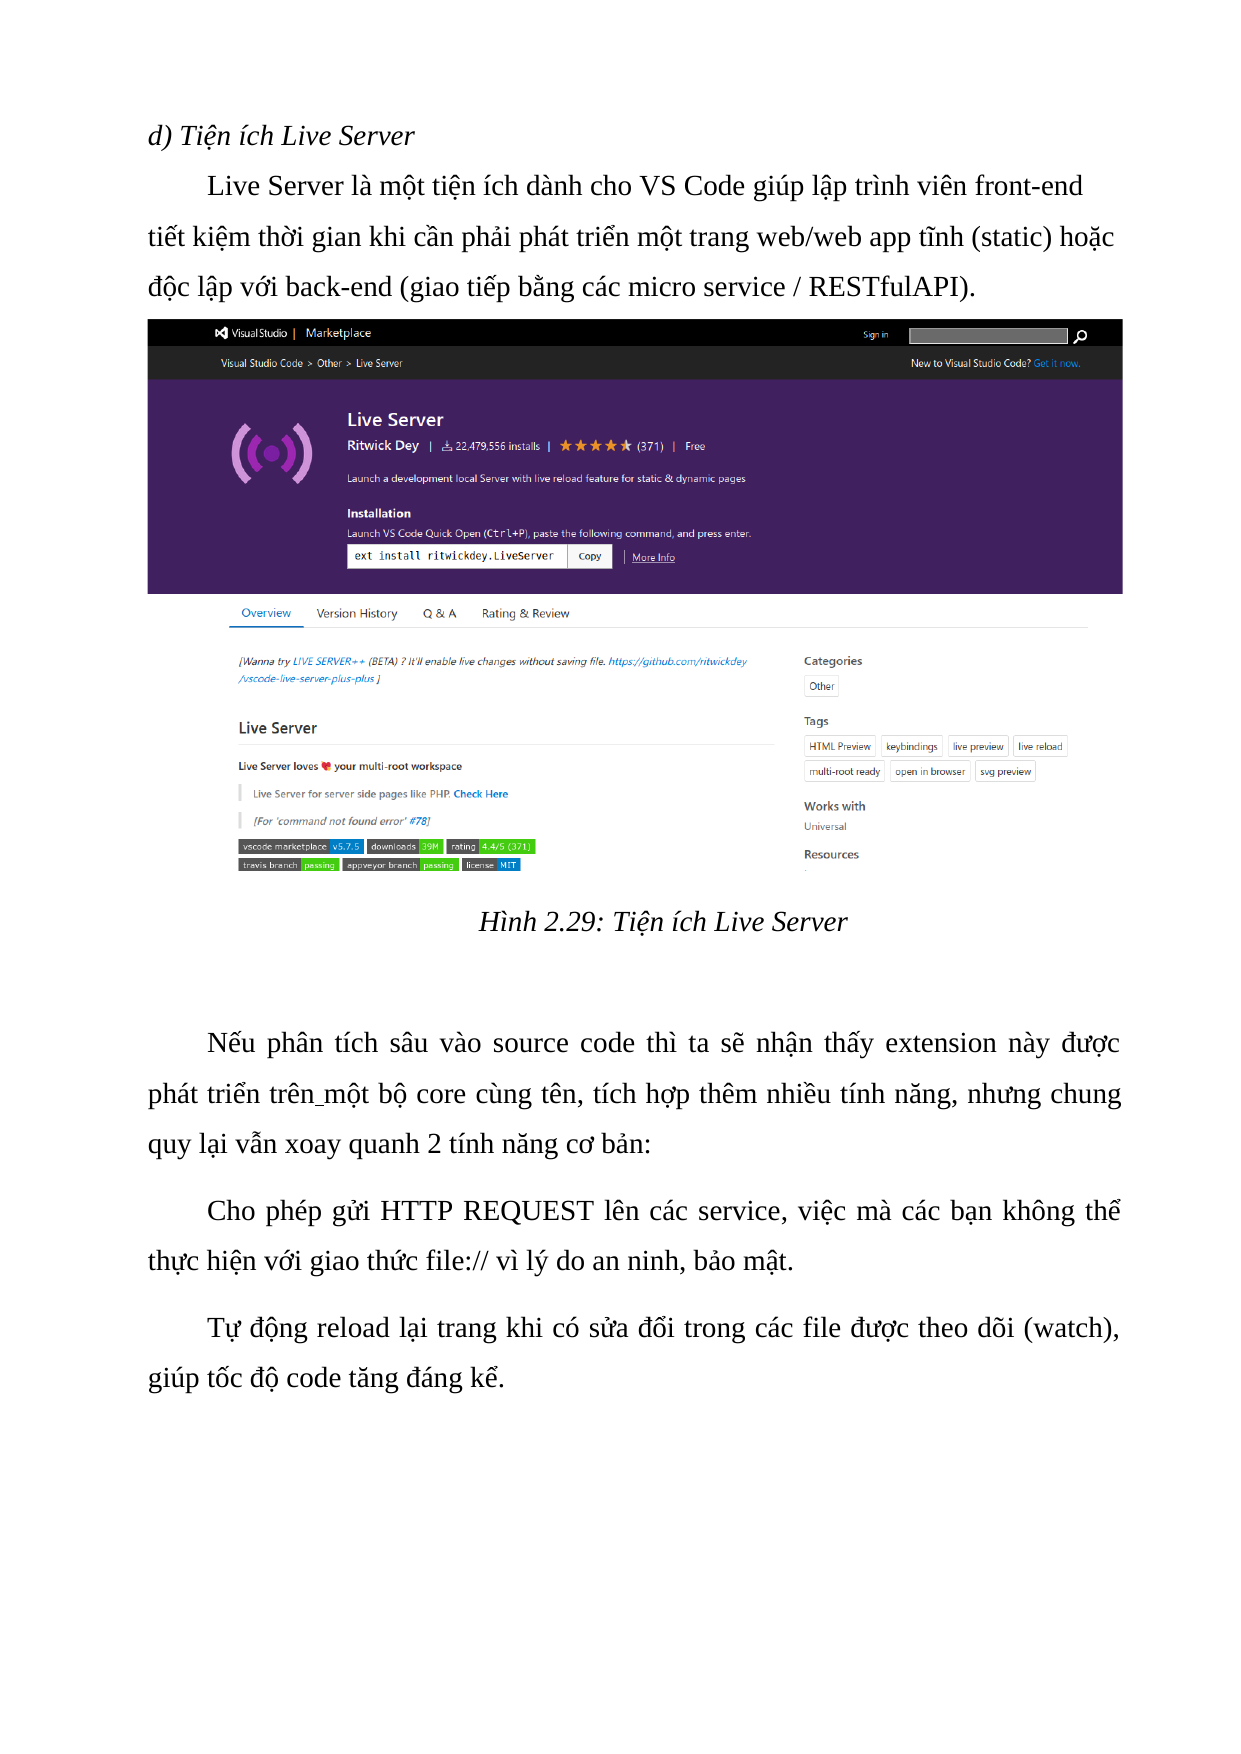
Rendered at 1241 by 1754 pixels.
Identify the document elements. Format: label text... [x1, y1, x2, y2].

picture [147, 319, 1123, 871]
text Hình 2.29: Tiện ích Live Server [148, 904, 1122, 938]
text Tự động reload lại trang khi có sửa đổi trong các file được theo dõi (watch), giúp tốc độ code tăng đáng kể. [148, 1310, 1122, 1394]
text Live Server là một tiện ích dành cho VS Code giúp lập trình viên front-end tiết kiệm thời gian khi cần phải phát triển một trang web/web app tĩnh (static) hoặc độc lập với back-end (giao tiếp bằng các micro service / RESTfulAPI). [148, 168, 1122, 319]
text Cho phép gửi HTTP REQUEST lên các service, việc mà các bạn không thể thực hiện với giao thức file:// vì lý do an ninh, bảo mật. [148, 1193, 1122, 1277]
text Nếu phân tích sâu vào source code thì ta sẽ nhận thấy extension này được phát triển trên một bộ core cùng tên, tích hợp thêm nhiều tính năng, nhưng chung quy lại vẫn xoay quanh 2 tính năng cơ bản: [148, 1025, 1122, 1159]
subtitle d) Tiện ích Live Server [148, 118, 1122, 152]
